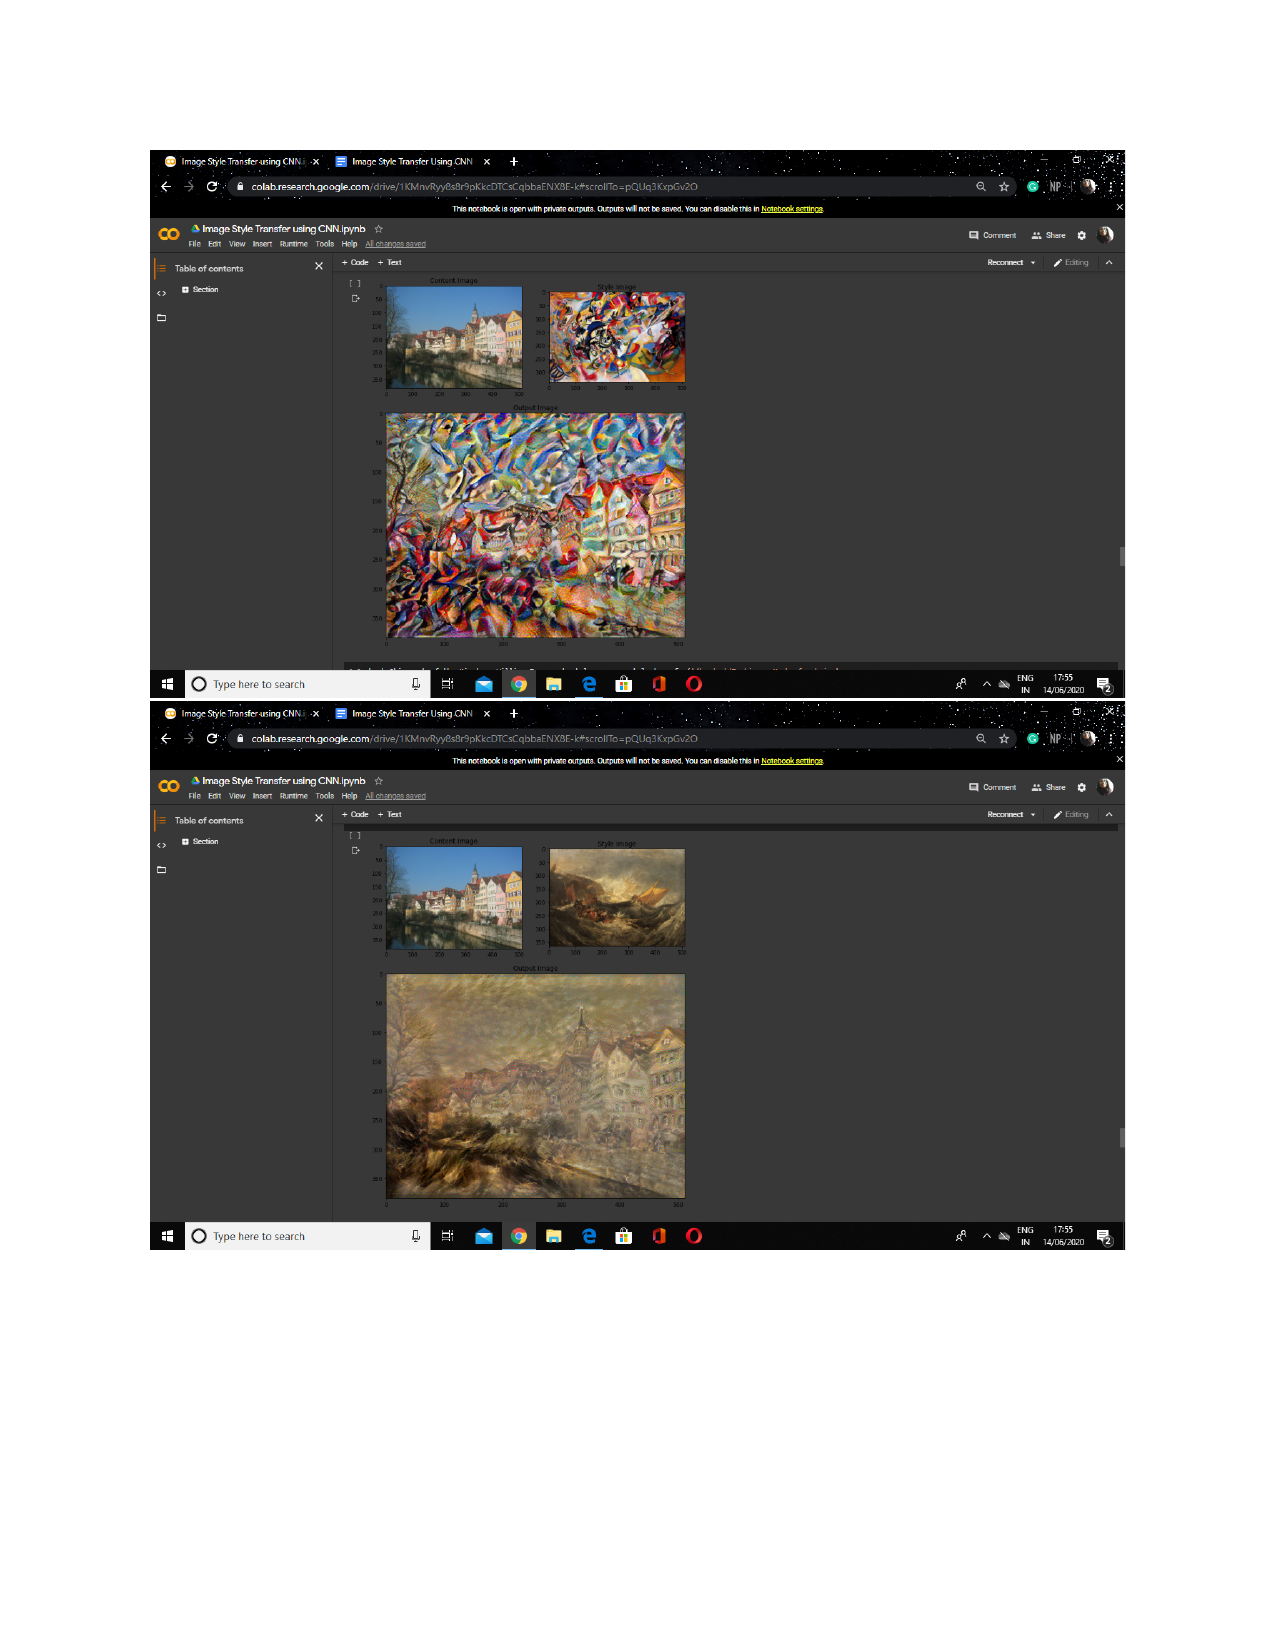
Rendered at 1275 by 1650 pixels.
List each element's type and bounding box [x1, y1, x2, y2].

picture [150, 150, 1125, 698]
picture [150, 701, 1125, 1250]
